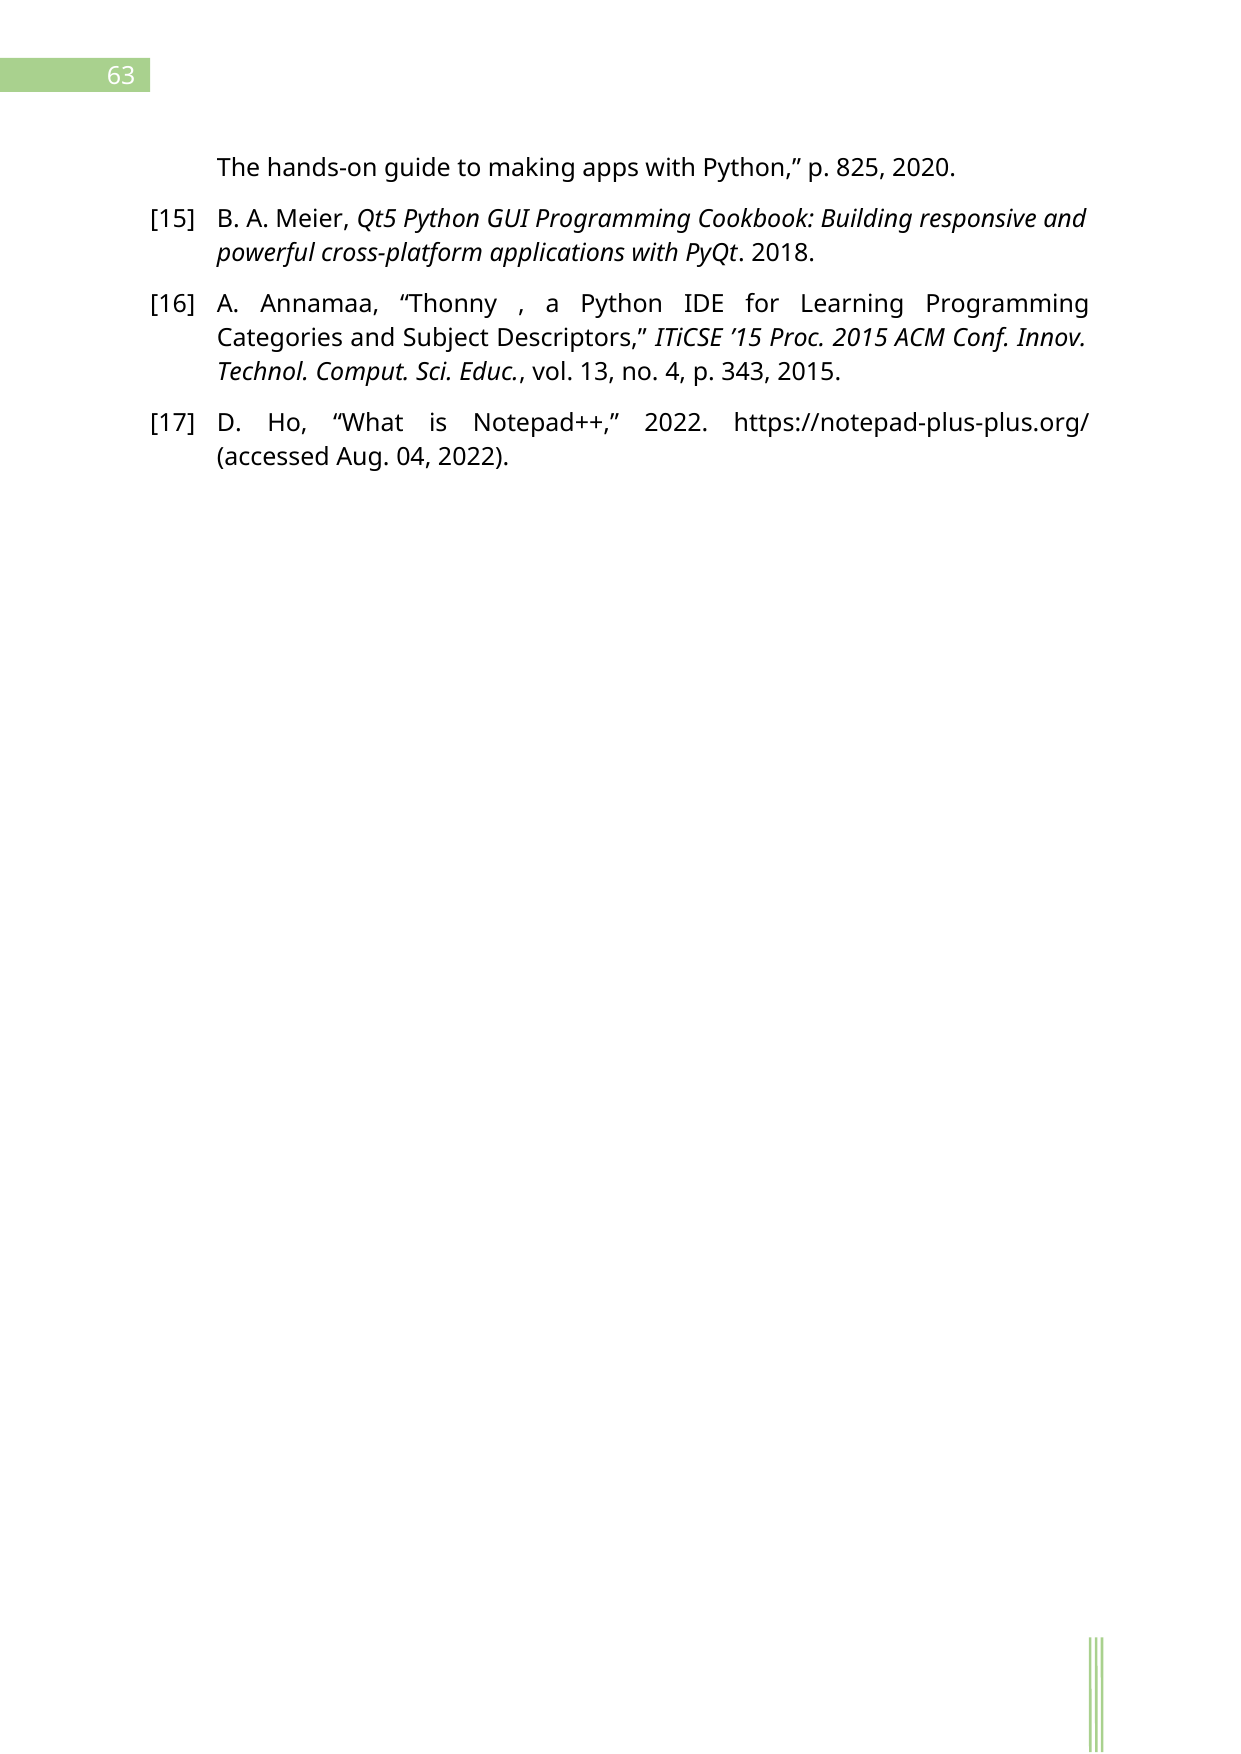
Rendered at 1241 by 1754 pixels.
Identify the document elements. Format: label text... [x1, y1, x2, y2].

text [15] B. A. Meier, Qt5 Python GUI Programming Cookbook: Building responsive and powerful cross-platform applications with PyQt. 2018. [150, 201, 1090, 269]
text [16] A. Annamaa, “Thonny , a Python IDE for Learning Programming Categories and Subject Descriptors,” ITiCSE ’15 Proc. 2015 ACM Conf. Innov. Technol. Comput. Sci. Educ., vol. 13, no. 4, p. 343, 2015. [150, 286, 1090, 388]
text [150, 150, 1090, 184]
text [17] D. Ho, “What is Notepad++,” 2022. https://notepad-plus-plus.org/ (accessed Aug. 04, 2022). [150, 404, 1090, 472]
